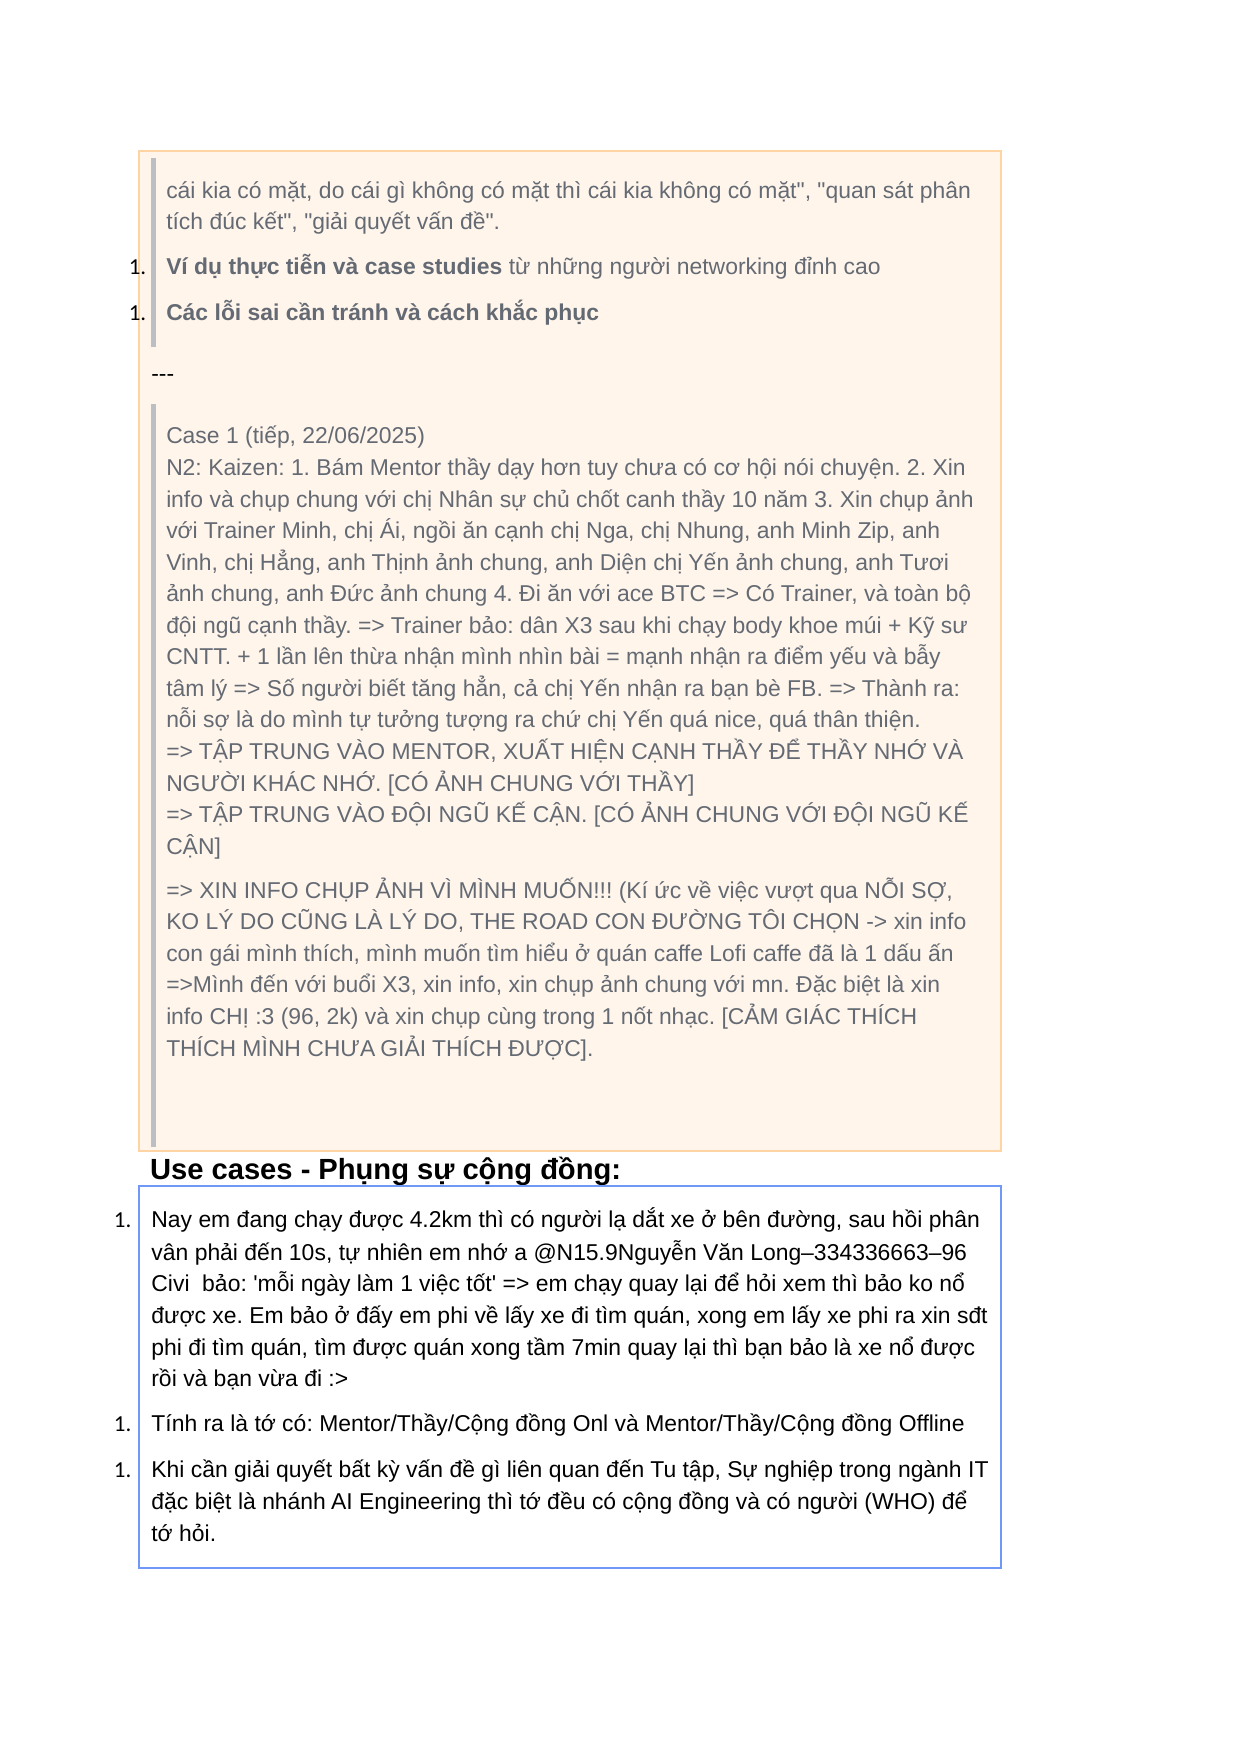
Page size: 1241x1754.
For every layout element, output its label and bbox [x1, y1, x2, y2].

table_header [140, 1187, 1000, 1567]
table_header [140, 152, 1000, 1150]
